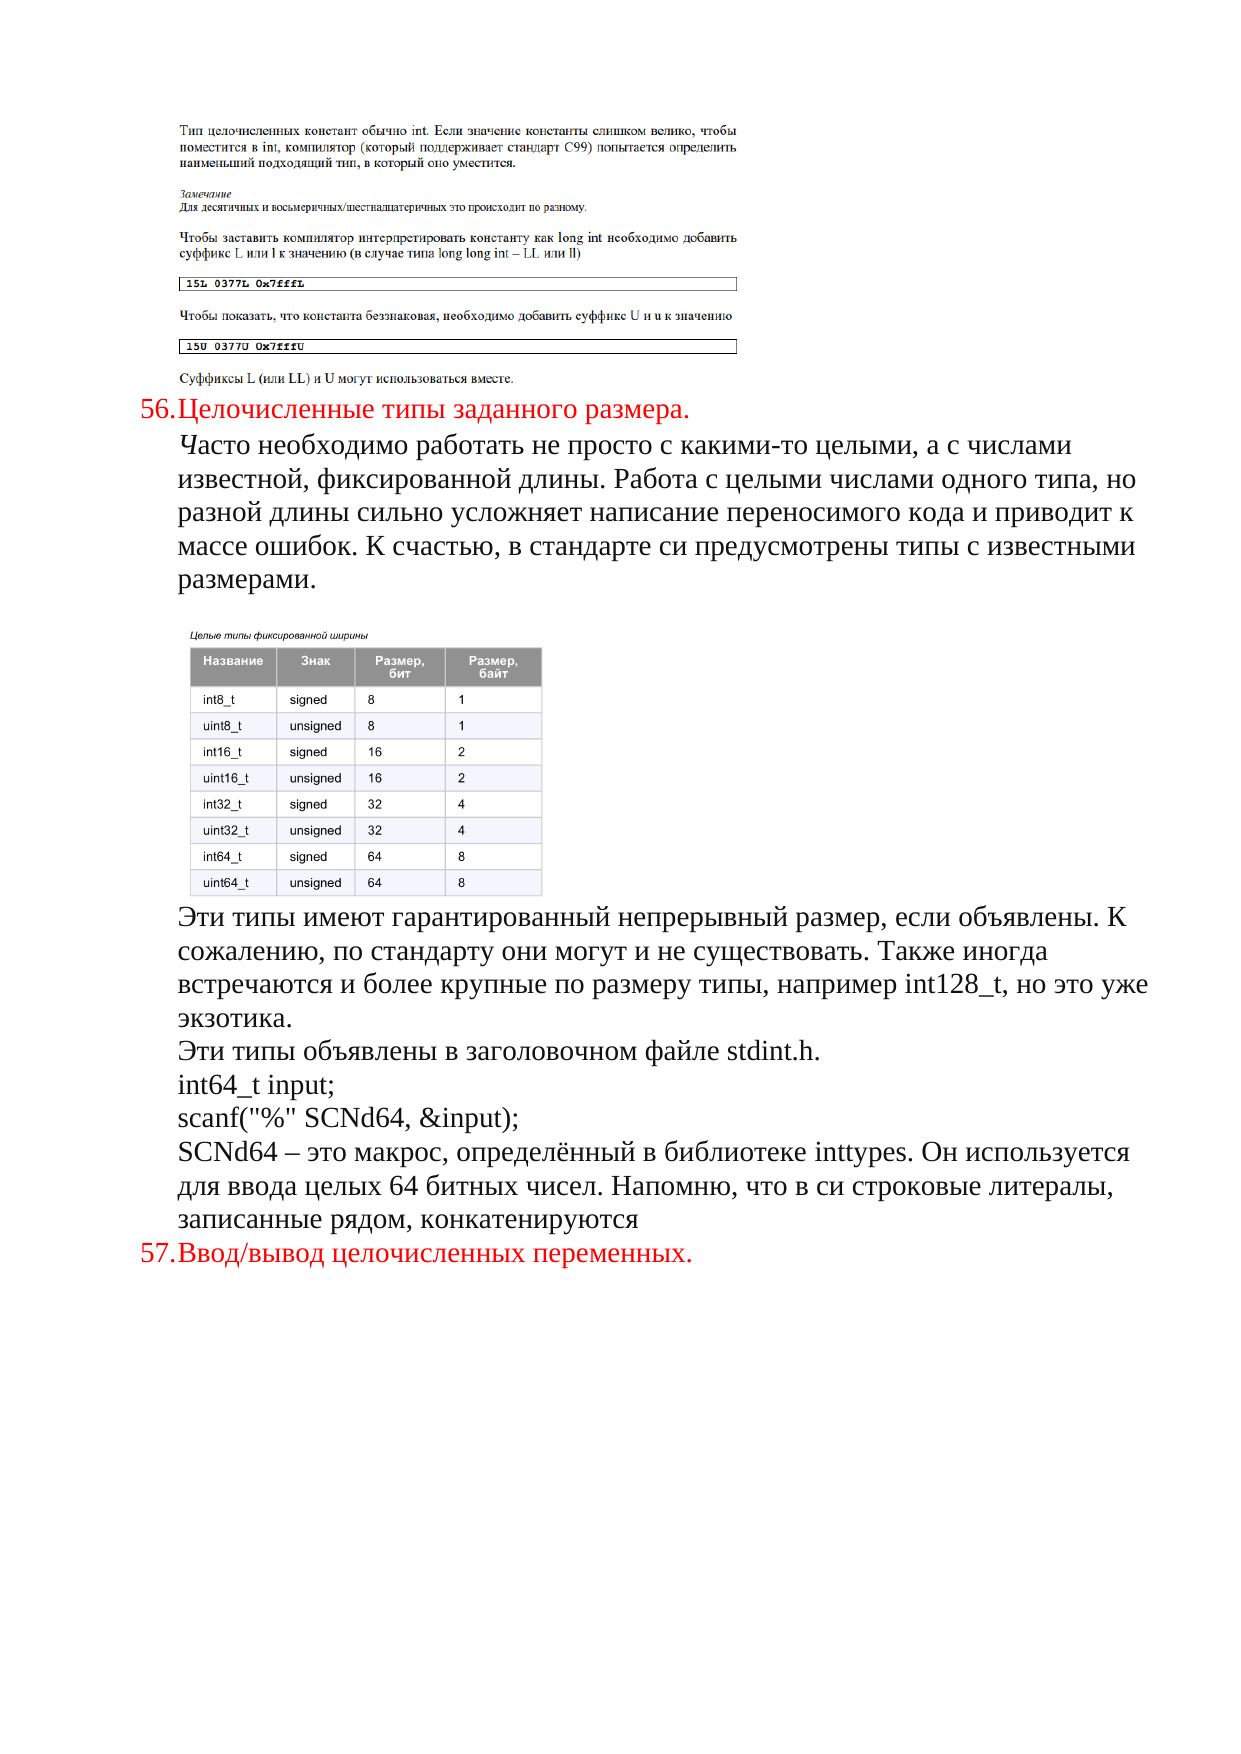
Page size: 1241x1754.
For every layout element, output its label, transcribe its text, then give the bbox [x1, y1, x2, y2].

list scanf("%" SCNd64, &input); [177, 1101, 1152, 1134]
list Часто необходимо работать не просто с какими-то целыми, а с числами известной, фиксированной длины. Работа с целыми числами одного типа, но разной длины сильно усложняет написание переносимого кода и приводит к массе ошибок. К счастью, в стандарте си предусмотрены типы с известными размерами. [177, 427, 1152, 595]
list Ввод/вывод целочисленных переменных. [140, 1235, 1152, 1268]
picture [177, 118, 743, 390]
list SCNd64 – это макрос, определённый в библиотеке inttypes. Он используется для ввода целых 64 битных чисел. Напомню, что в си строковые литералы, записанные рядом, конкатенируются [177, 1134, 1152, 1235]
picture [177, 628, 555, 900]
list Целочисленные типы заданного размера. [140, 391, 1152, 425]
list Эти типы объявлены в заголовочном файле stdint.h. [177, 1033, 1152, 1067]
list int64_t input; [177, 1067, 1152, 1101]
list Эти типы имеют гарантированный непрерывный размер, если объявлены. К сожалению, по стандарту они могут и не существовать. Также иногда встречаются и более крупные по размеру типы, например int128_t, но это уже экзотика. [177, 899, 1152, 1033]
